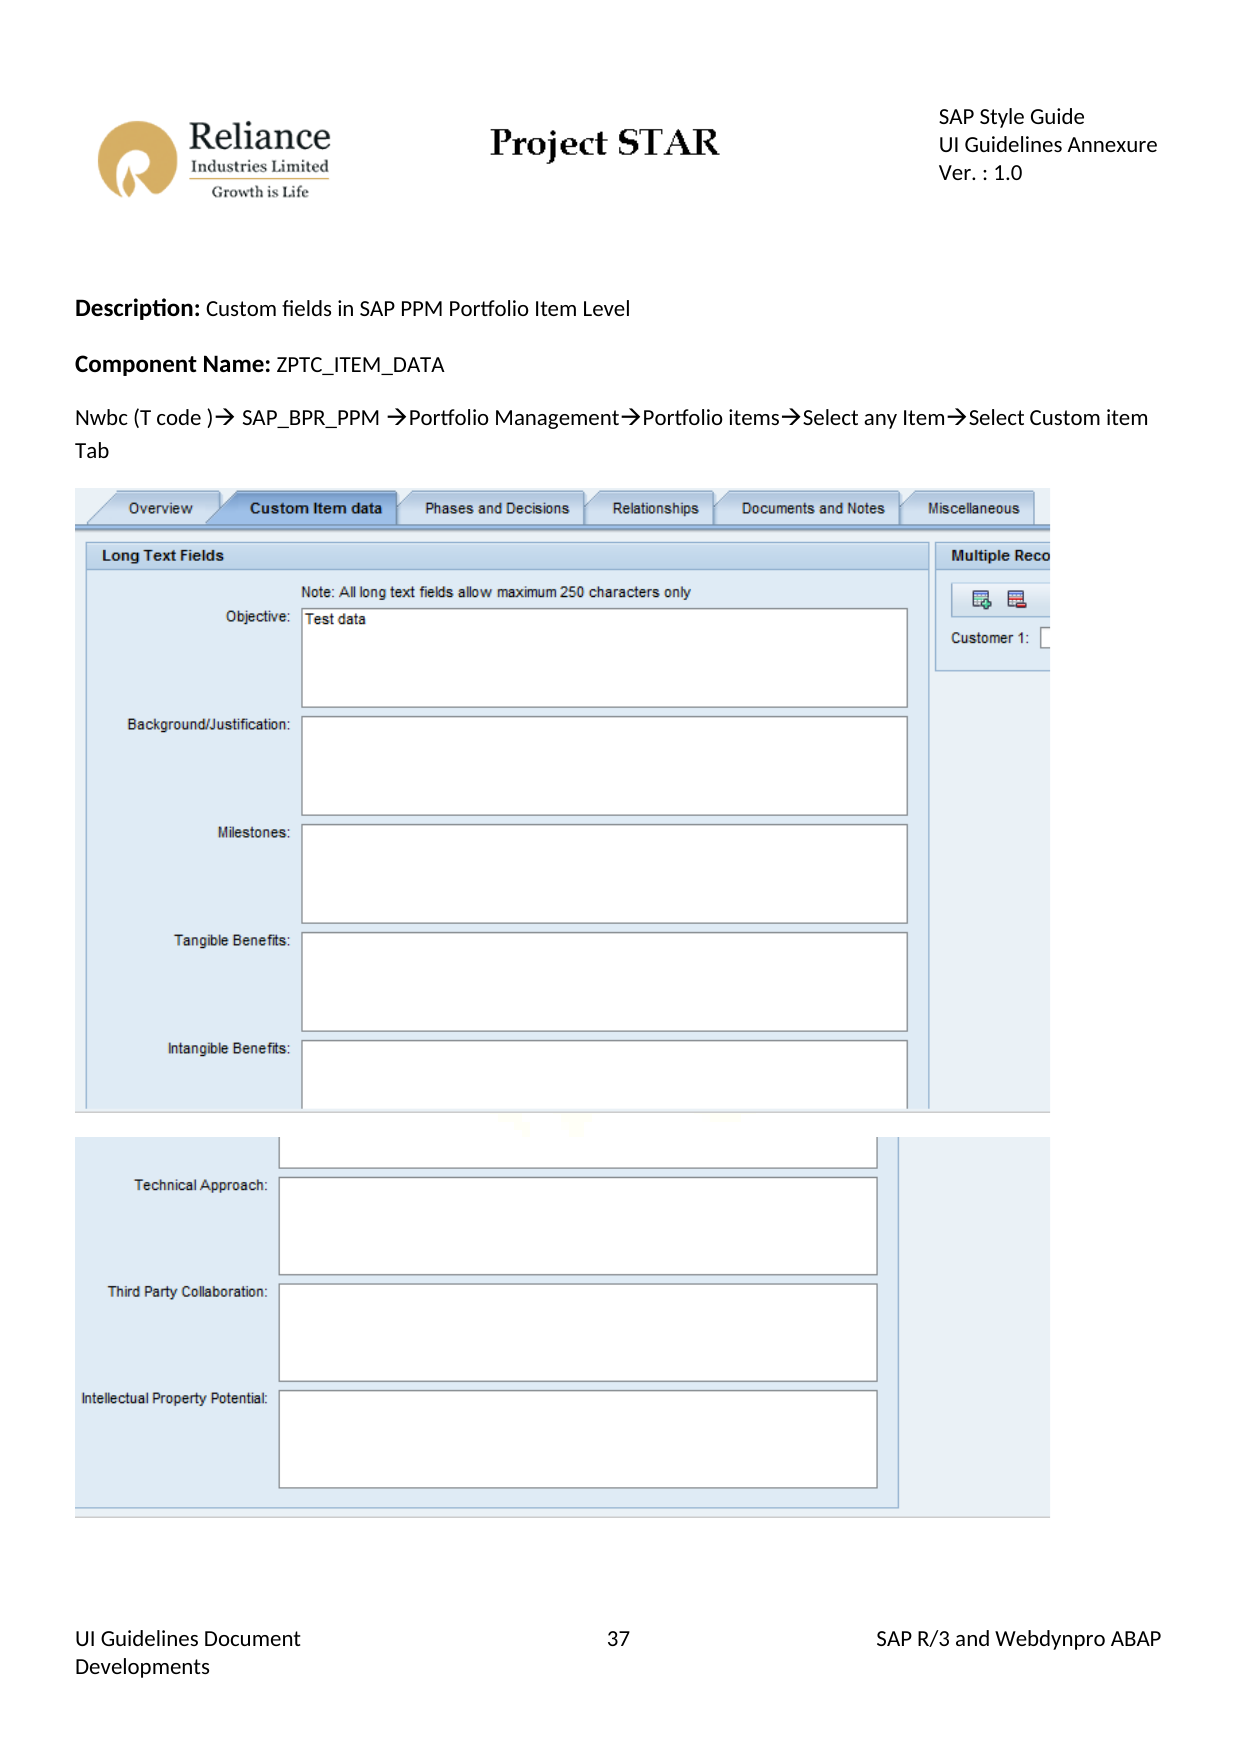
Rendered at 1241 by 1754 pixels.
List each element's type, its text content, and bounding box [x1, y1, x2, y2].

picture [75, 488, 1050, 1113]
picture [466, 101, 756, 203]
picture [88, 101, 342, 203]
text Nwbc (T code ) SAP_BPR_PPM Portfolio ManagementPortfolio itemsSelect any ItemSelect Custom item Tab [75, 403, 1165, 464]
text Description: Custom fields in SAP PPM Portfolio Item Level [75, 292, 1165, 322]
text Component Name: ZPTC_ITEM_DATA [75, 348, 1165, 378]
picture [75, 1137, 1050, 1518]
